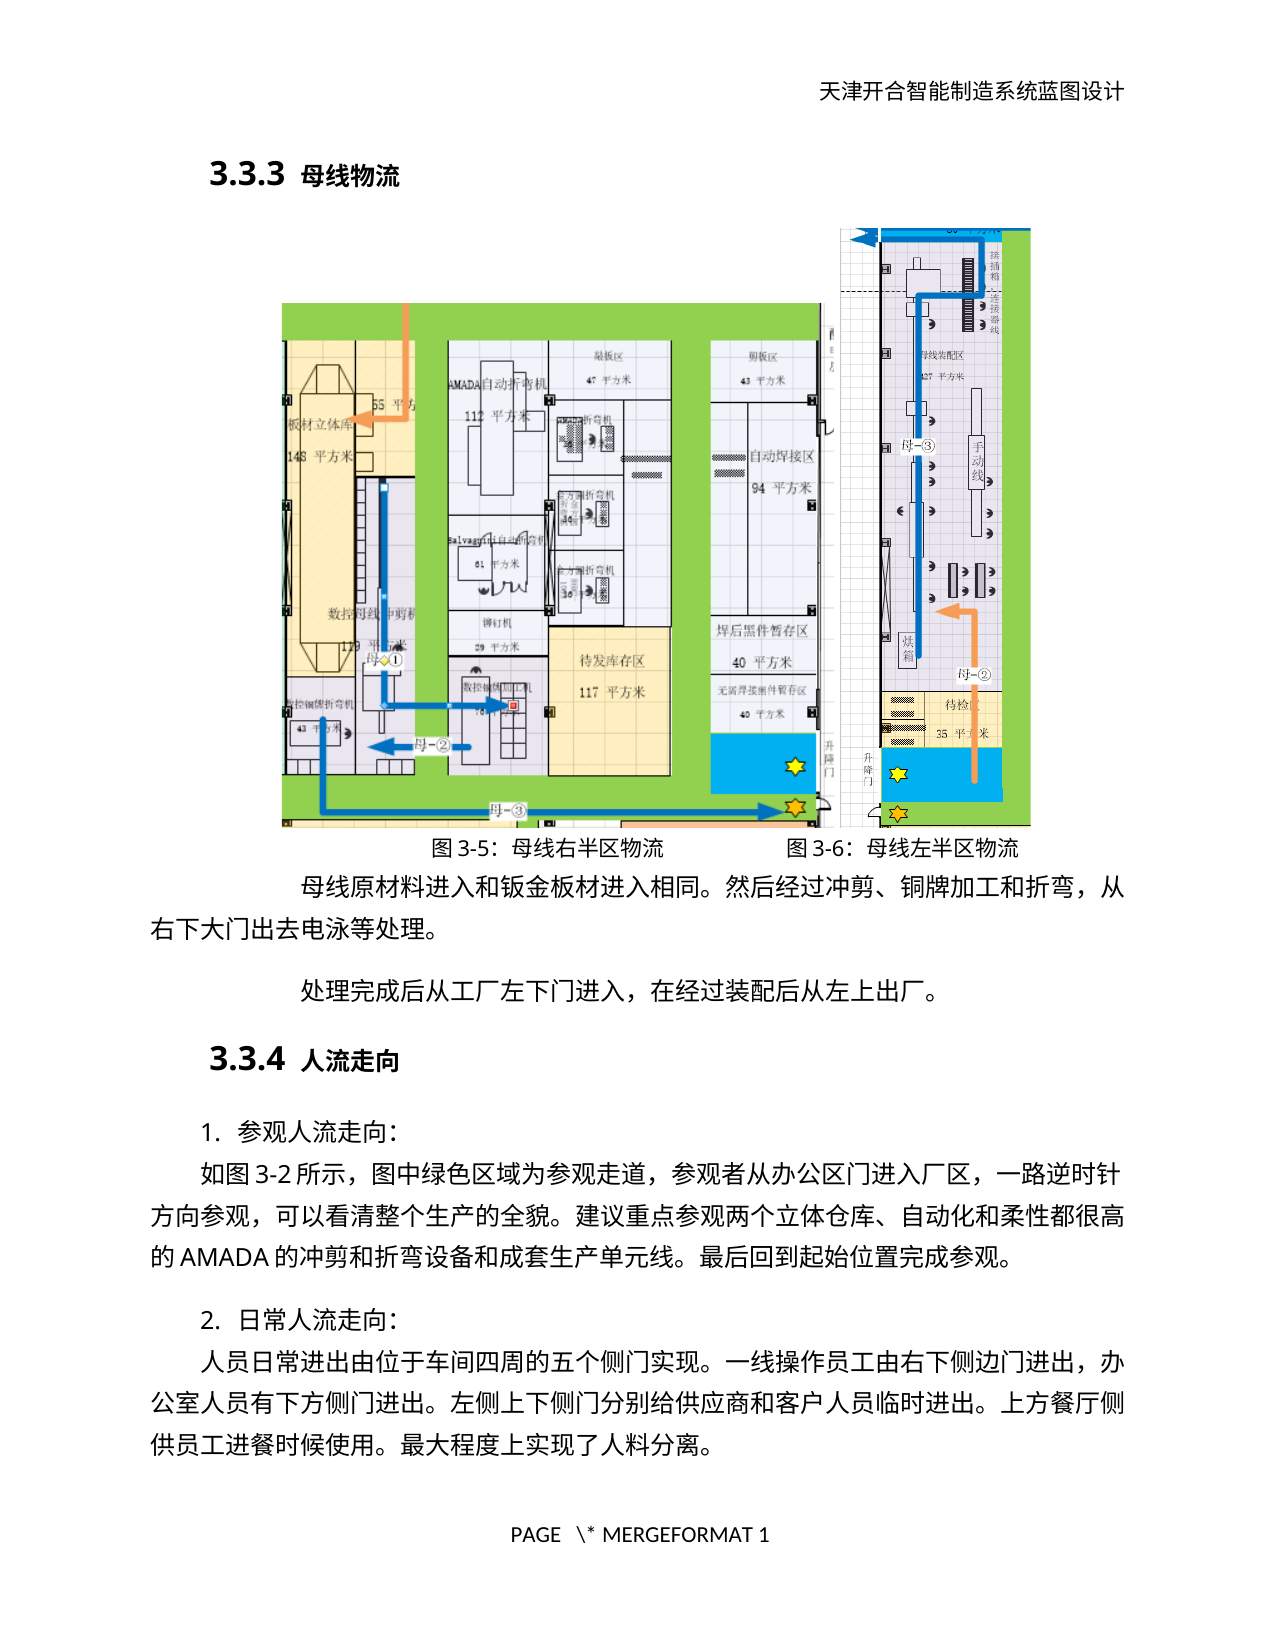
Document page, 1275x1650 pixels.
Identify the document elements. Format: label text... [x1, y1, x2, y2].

text 母线原材料进入和钣金板材进入相同。然后经过冲剪、铜牌加工和折弯，从右下大门出去电泳等处理。 [150, 868, 1125, 946]
list 图3-5：母线右半区物流 图3-6：母线左半区物流 [281, 831, 1125, 863]
picture [281, 228, 1031, 828]
text 人员日常进出由位于车间四周的五个侧门实现。一线操作员工由右下侧边门进出，办公室人员有下方侧门进出。左侧上下侧门分别给供应商和客户人员临时进出。上方餐厅侧供员工进餐时候使用。最大程度上实现了人料分离。 [150, 1342, 1125, 1462]
text 如图3-2所示，图中绿色区域为参观走道，参观者从办公区门进入厂区，一路逆时针方向参观，可以看清整个生产的全貌。建议重点参观两个立体仓库、自动化和柔性都很高的AMADA的冲剪和折弯设备和成套生产单元线。最后回到起始位置完成参观。 [150, 1154, 1125, 1274]
text 处理完成后从工厂左下门进入，在经过装配后从左上出厂。 [150, 972, 1125, 1008]
list 日常人流走向： [200, 1300, 1125, 1337]
subtitle 人流走向 [209, 1034, 1125, 1080]
subtitle 母线物流 [209, 150, 1125, 195]
list 参观人流走向： [200, 1113, 1125, 1149]
